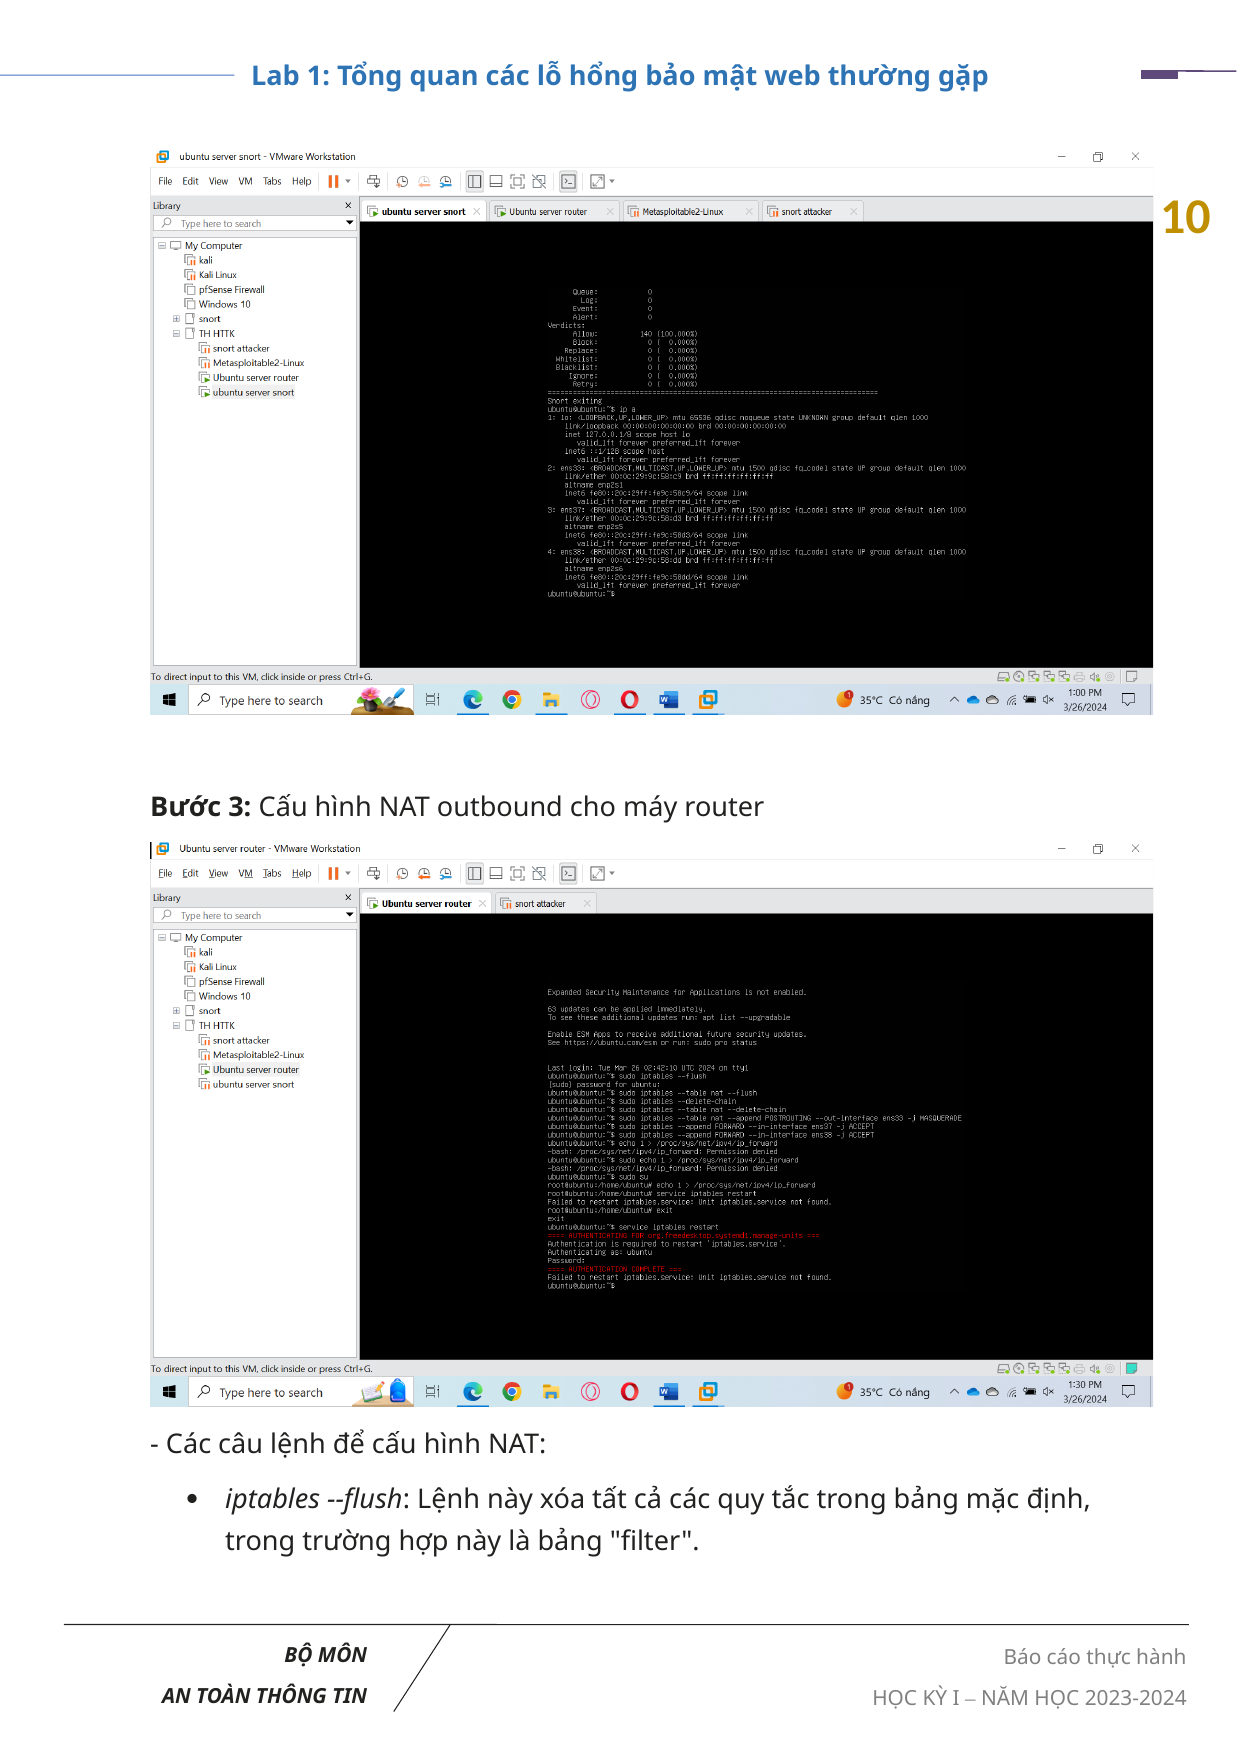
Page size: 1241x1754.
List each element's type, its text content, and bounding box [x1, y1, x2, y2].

picture [150, 842, 1154, 1407]
text Bước 3: Cấu hình NAT outbound cho máy router [150, 787, 1153, 824]
text - Các câu lệnh để cấu hình NAT: [150, 1424, 1153, 1461]
list iptables --flush: Lệnh này xóa tất cả các quy tắc trong bảng mặc định, trong trường hợp này là bảng "filter". [187, 1479, 1153, 1558]
picture [150, 150, 1154, 715]
